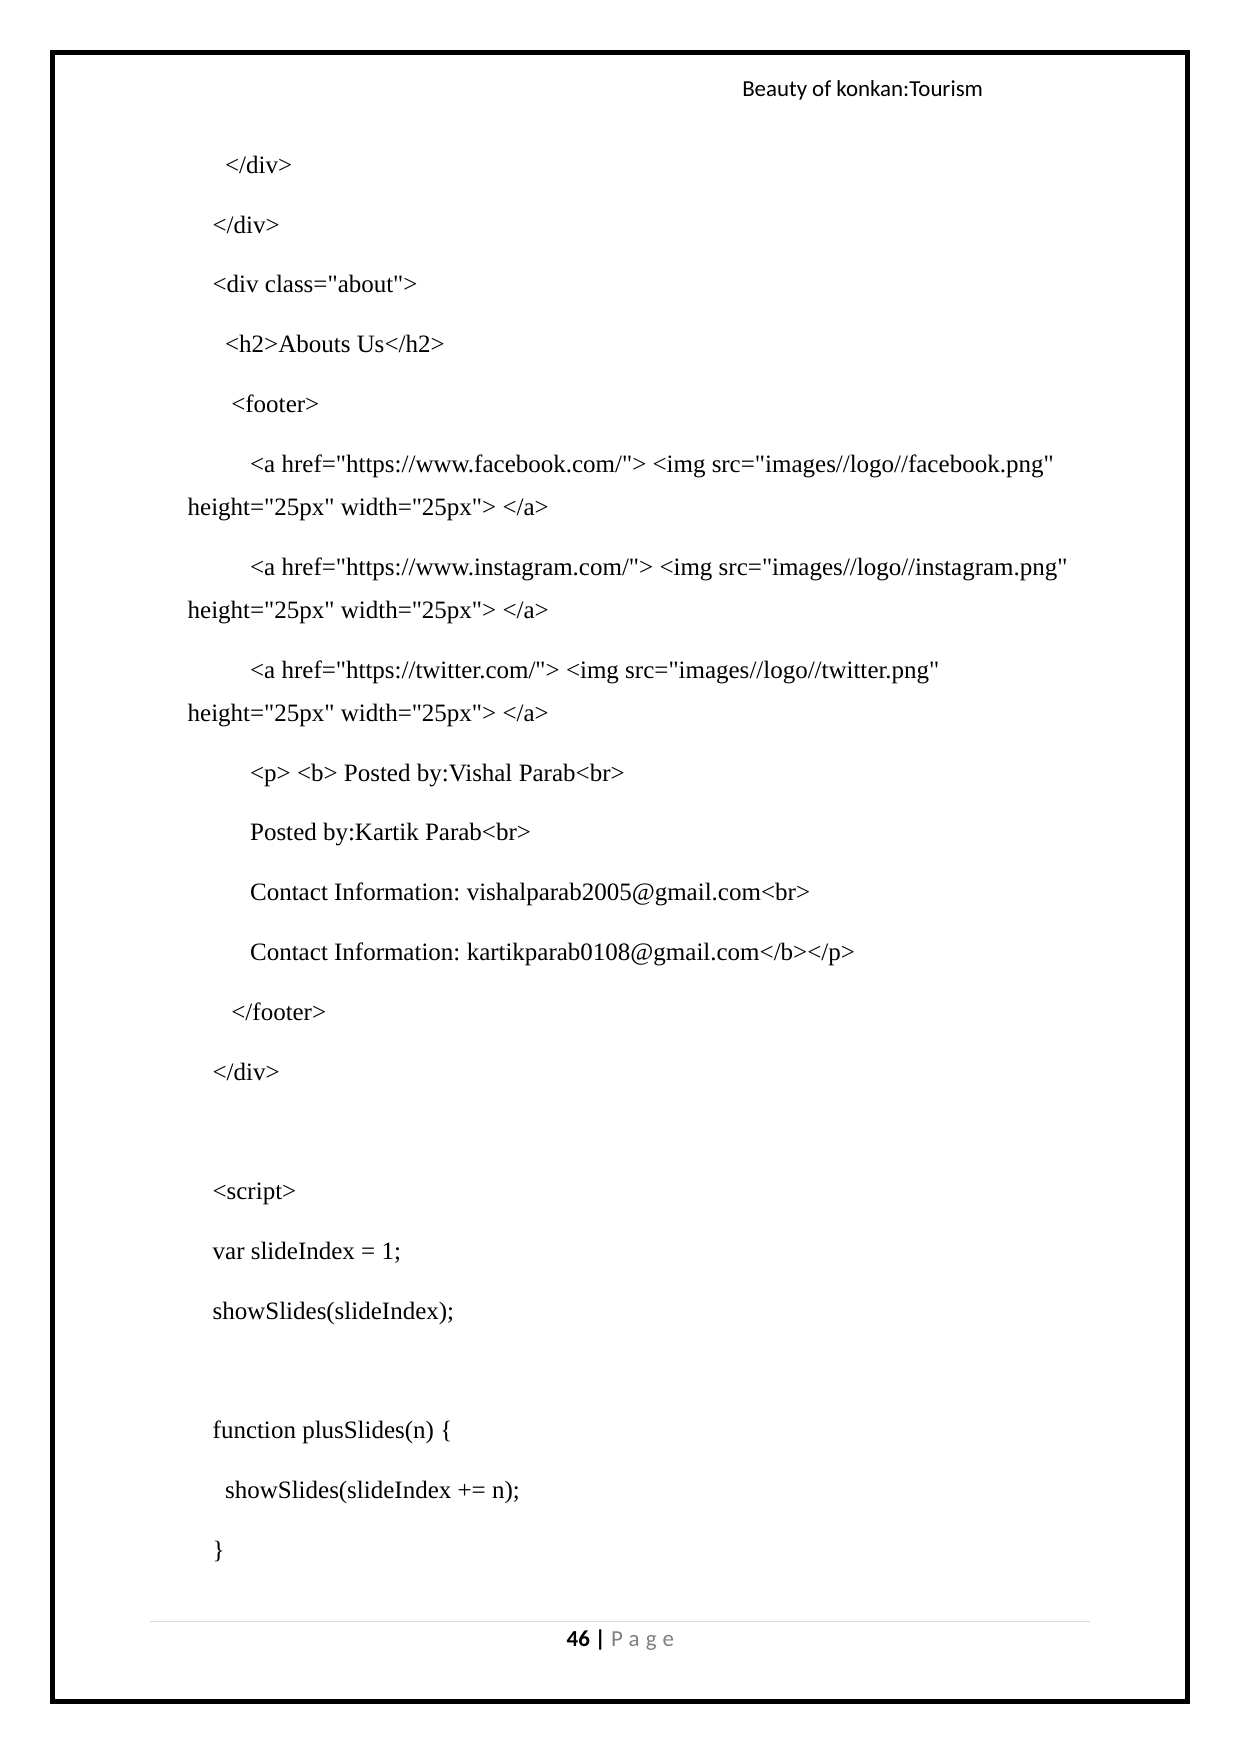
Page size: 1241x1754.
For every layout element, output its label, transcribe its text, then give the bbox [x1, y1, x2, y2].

text </div> [187, 150, 1090, 179]
text var slideIndex = 1; [187, 1236, 1090, 1265]
text <a href="https://twitter.com/"> <img src="images//logo//twitter.png" height="25px" width="25px"> </a> [187, 655, 1090, 727]
text showSlides(slideIndex += n); [187, 1475, 1090, 1504]
text Contact Information: kartikparab0108@gmail.com</b></p> [187, 937, 1090, 966]
text </footer> [187, 997, 1090, 1026]
text Posted by:Kartik Parab<br> [187, 817, 1090, 846]
text <div class="about"> [187, 269, 1090, 298]
text Contact Information: vishalparab2005@gmail.com<br> [187, 877, 1090, 906]
text showSlides(slideIndex); [187, 1296, 1090, 1324]
text <h2>Abouts Us</h2> [187, 329, 1090, 358]
text </div> [187, 1057, 1090, 1085]
text <p> <b> Posted by:Vishal Parab<br> [187, 758, 1090, 786]
text <footer> [187, 389, 1090, 418]
text </div> [187, 210, 1090, 238]
text <script> [187, 1176, 1090, 1205]
text function plusSlides(n) { [187, 1415, 1090, 1444]
text } [187, 1535, 1090, 1564]
text <a href="https://www.instagram.com/"> <img src="images//logo//instagram.png" height="25px" width="25px"> </a> [187, 552, 1090, 624]
text <a href="https://www.facebook.com/"> <img src="images//logo//facebook.png" height="25px" width="25px"> </a> [187, 449, 1090, 521]
